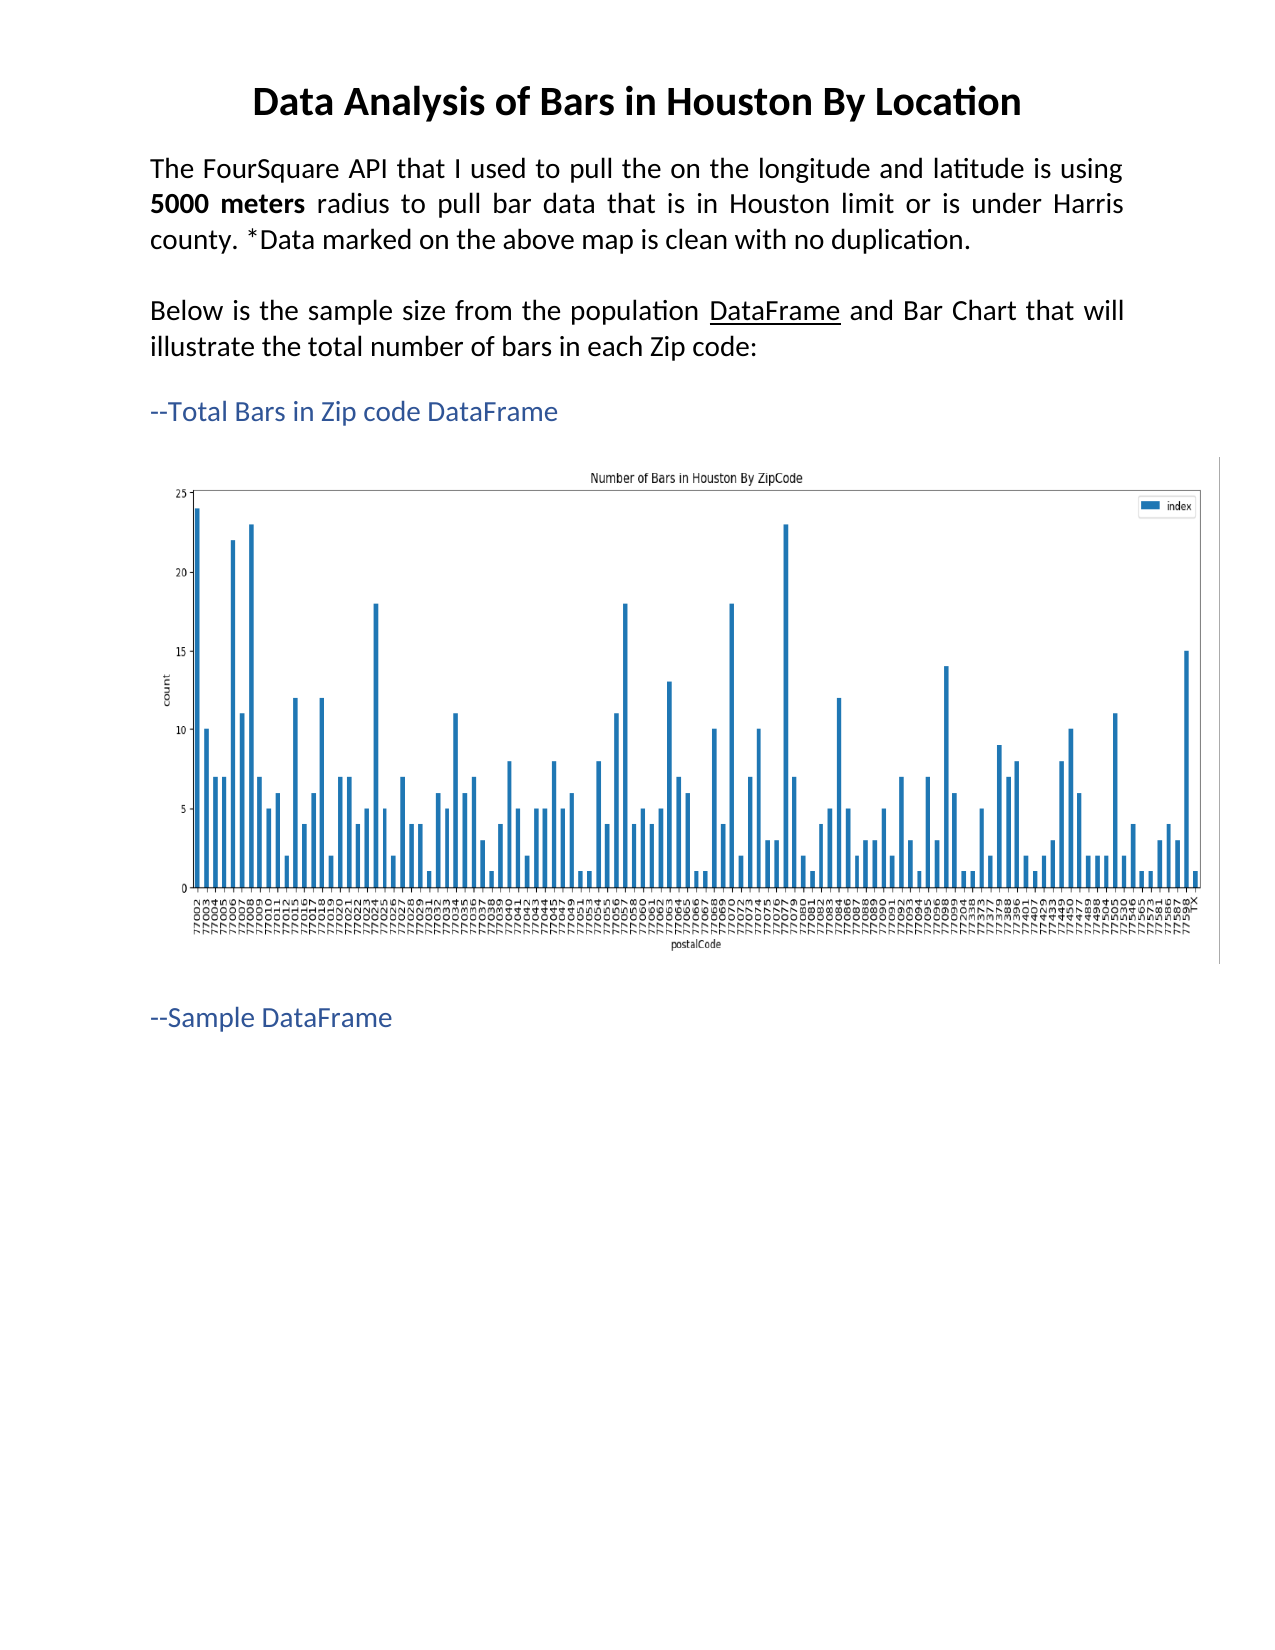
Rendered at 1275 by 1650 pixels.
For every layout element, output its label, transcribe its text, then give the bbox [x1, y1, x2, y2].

text The FourSquare API that I used to pull the on the longitude and latitude is using 5000 meters radius to pull bar data that is in Houston limit or is under Harris county. *Data marked on the above map is clean with no duplication. [150, 150, 1125, 257]
text --Total Bars in Zip code DataFrame [150, 393, 1125, 428]
text Below is the sample size from the population DataFrame and Bar Chart that will illustrate the total number of bars in each Zip code: [150, 292, 1125, 364]
text --Sample DataFrame [150, 999, 1125, 1034]
